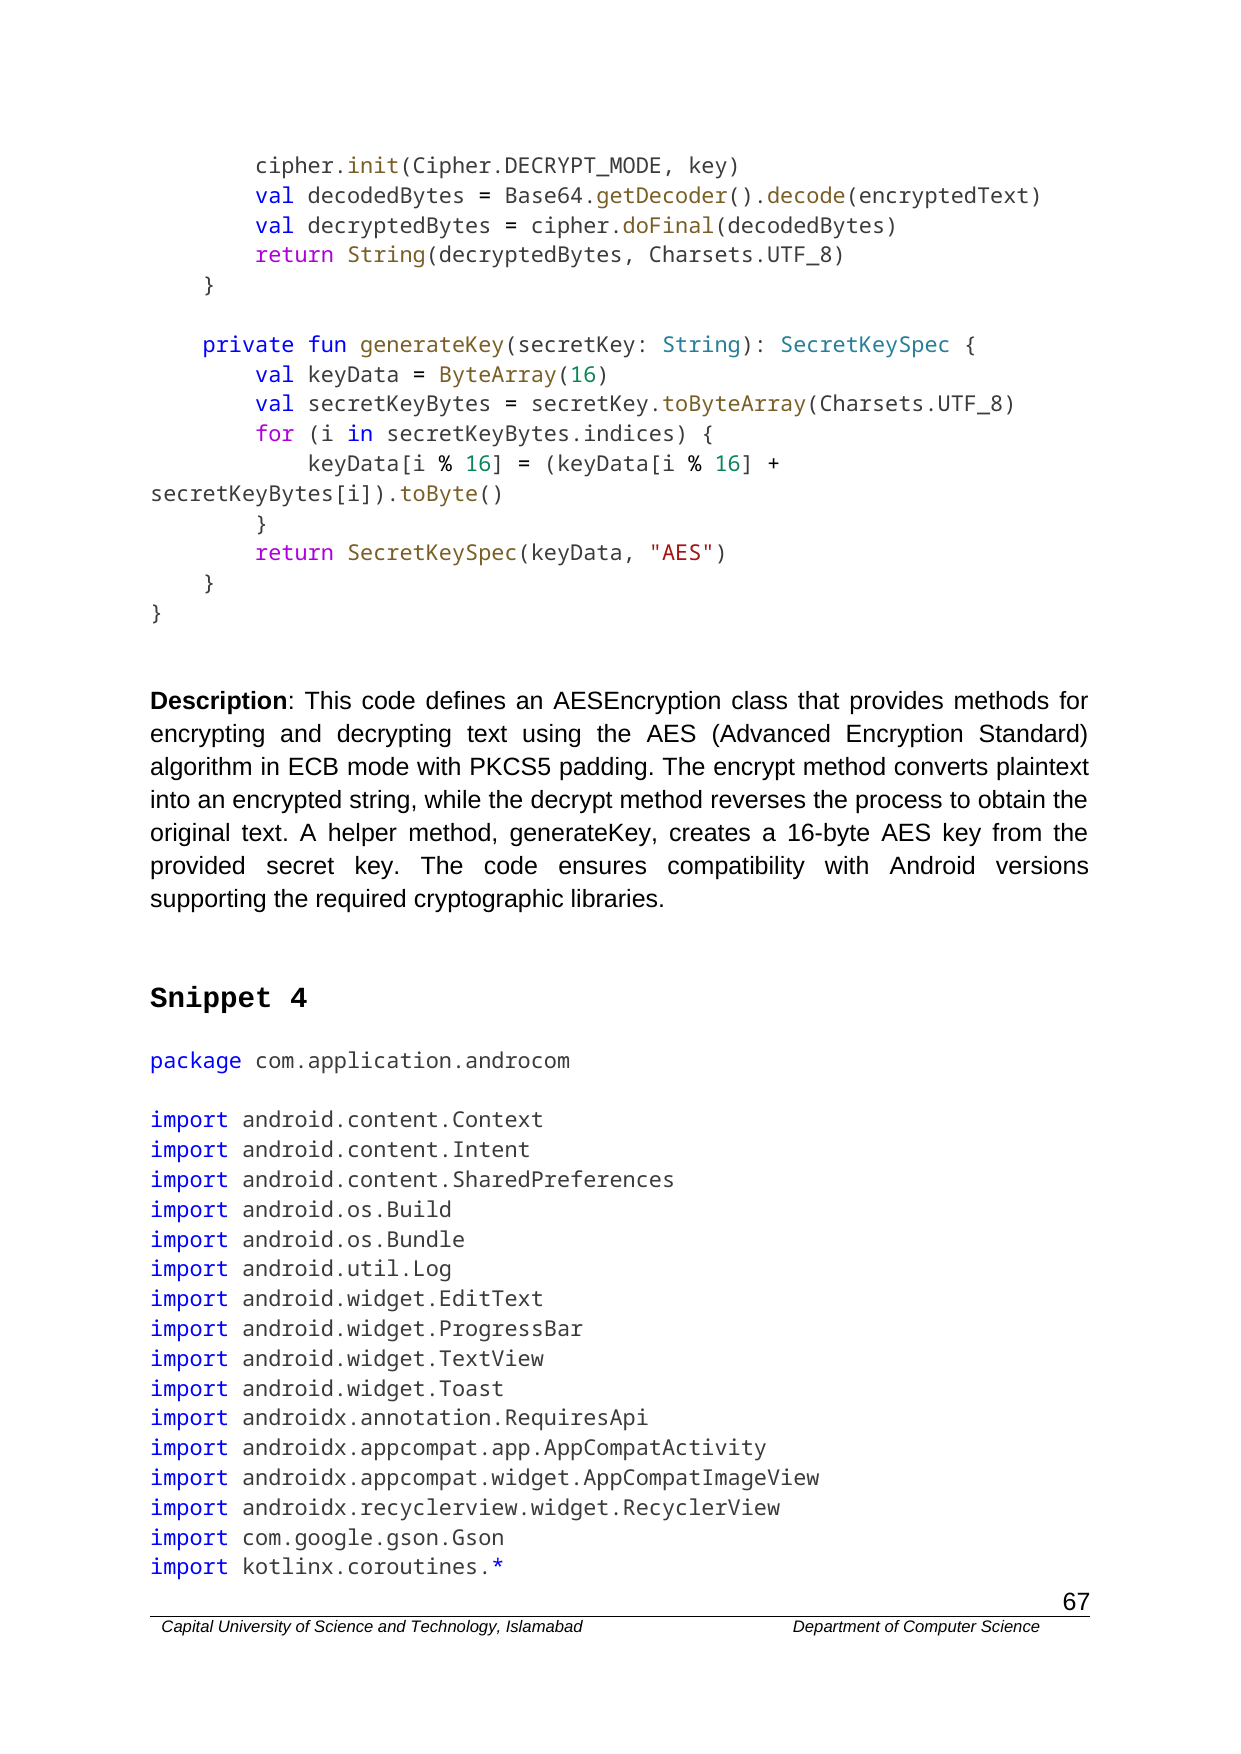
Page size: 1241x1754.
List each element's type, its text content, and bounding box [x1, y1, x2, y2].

text import androidx.annotation.RequiresApi [150, 1402, 1090, 1432]
text val decodedBytes = Base64.getDecoder().decode(encryptedText) [150, 180, 1090, 209]
text } [150, 507, 1090, 537]
text package com.application.androcom [150, 1045, 1090, 1074]
text import kotlinx.coroutines.* [150, 1551, 1090, 1581]
text import android.os.Build [150, 1194, 1090, 1223]
text val keyData = ByteArray(16) [150, 358, 1090, 388]
text import android.widget.EditText [150, 1283, 1090, 1313]
text } [150, 597, 1090, 627]
text import android.content.SharedPreferences [150, 1164, 1090, 1194]
text import android.widget.TextView [150, 1343, 1090, 1372]
text import android.os.Bundle [150, 1223, 1090, 1253]
text Snippet 4 [150, 983, 1090, 1016]
text import android.content.Intent [150, 1134, 1090, 1164]
text val decryptedBytes = cipher.doFinal(decodedBytes) [150, 209, 1090, 239]
text import com.google.gson.Gson [150, 1521, 1090, 1551]
text return SecretKeySpec(keyData, "AES") [150, 537, 1090, 567]
text import androidx.appcompat.widget.AppCompatImageView [150, 1462, 1090, 1492]
text keyData[i % 16] = (keyData[i % 16] + secretKeyBytes[i]).toByte() [150, 448, 1090, 507]
text cipher.init(Cipher.DECRYPT_MODE, key) [150, 150, 1090, 180]
text import android.widget.ProgressBar [150, 1313, 1090, 1343]
text import android.widget.Toast [150, 1372, 1090, 1402]
text val secretKeyBytes = secretKey.toByteArray(Charsets.UTF_8) [150, 388, 1090, 418]
text import androidx.recyclerview.widget.RecyclerView [150, 1492, 1090, 1521]
text } [150, 269, 1090, 299]
text import android.util.Log [150, 1253, 1090, 1283]
text return String(decryptedBytes, Charsets.UTF_8) [150, 239, 1090, 269]
text for (i in secretKeyBytes.indices) { [150, 418, 1090, 448]
text } [150, 567, 1090, 597]
text import androidx.appcompat.app.AppCompatActivity [150, 1432, 1090, 1462]
text Description: This code defines an AESEncryption class that provides methods for encrypting and decrypting text using the AES (Advanced Encryption Standard) algorithm in ECB mode with PKCS5 padding. The encrypt method converts plaintext into an encrypted string, while the decrypt method reverses the process to obtain the original text. A helper method, generateKey, creates a 16-byte AES key from the provided secret key. The code ensures compatibility with Android versions supporting the required cryptographic libraries. [150, 686, 1090, 913]
text private fun generateKey(secretKey: String): SecretKeySpec { [150, 329, 1090, 358]
text import android.content.Context [150, 1104, 1090, 1134]
